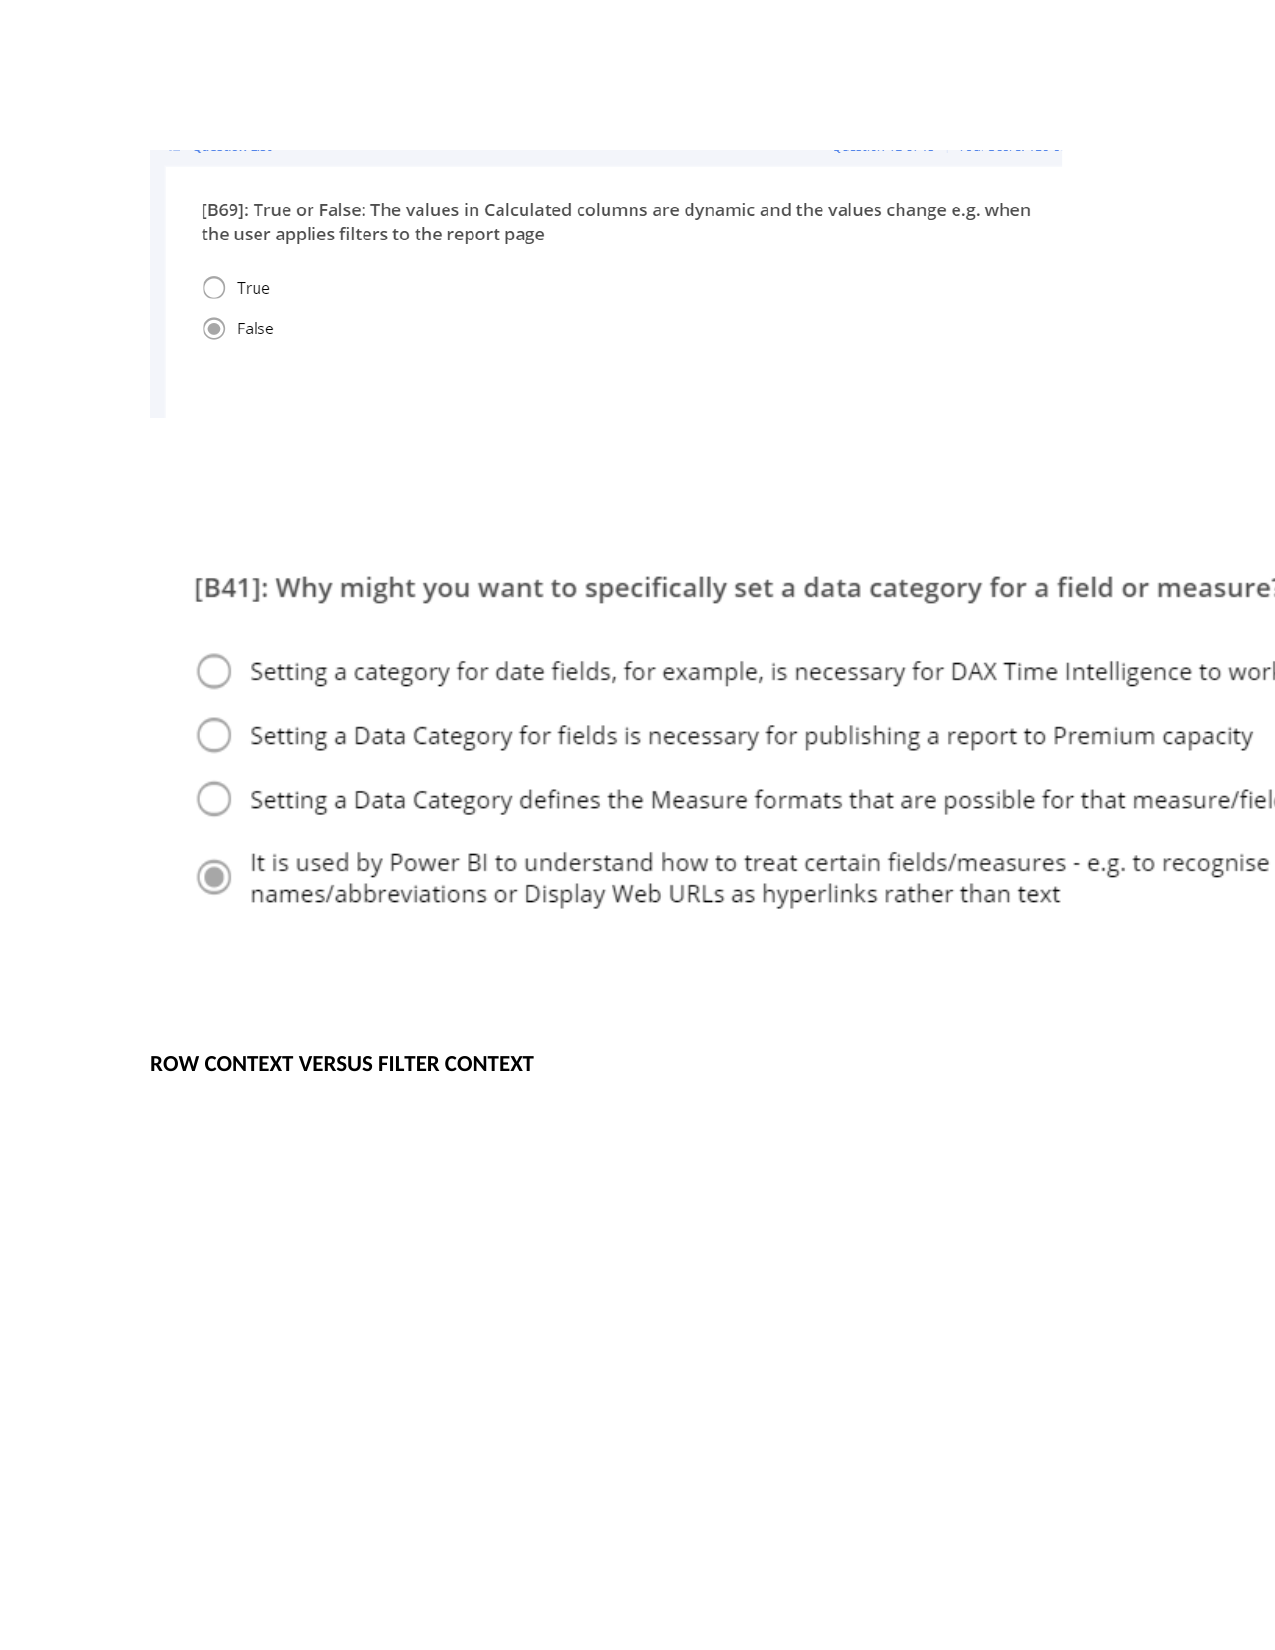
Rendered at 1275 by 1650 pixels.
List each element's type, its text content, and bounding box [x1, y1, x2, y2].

picture [150, 150, 1063, 418]
text ROW CONTEXT VERSUS FILTER CONTEXT [150, 1049, 1125, 1077]
picture [150, 530, 1275, 937]
